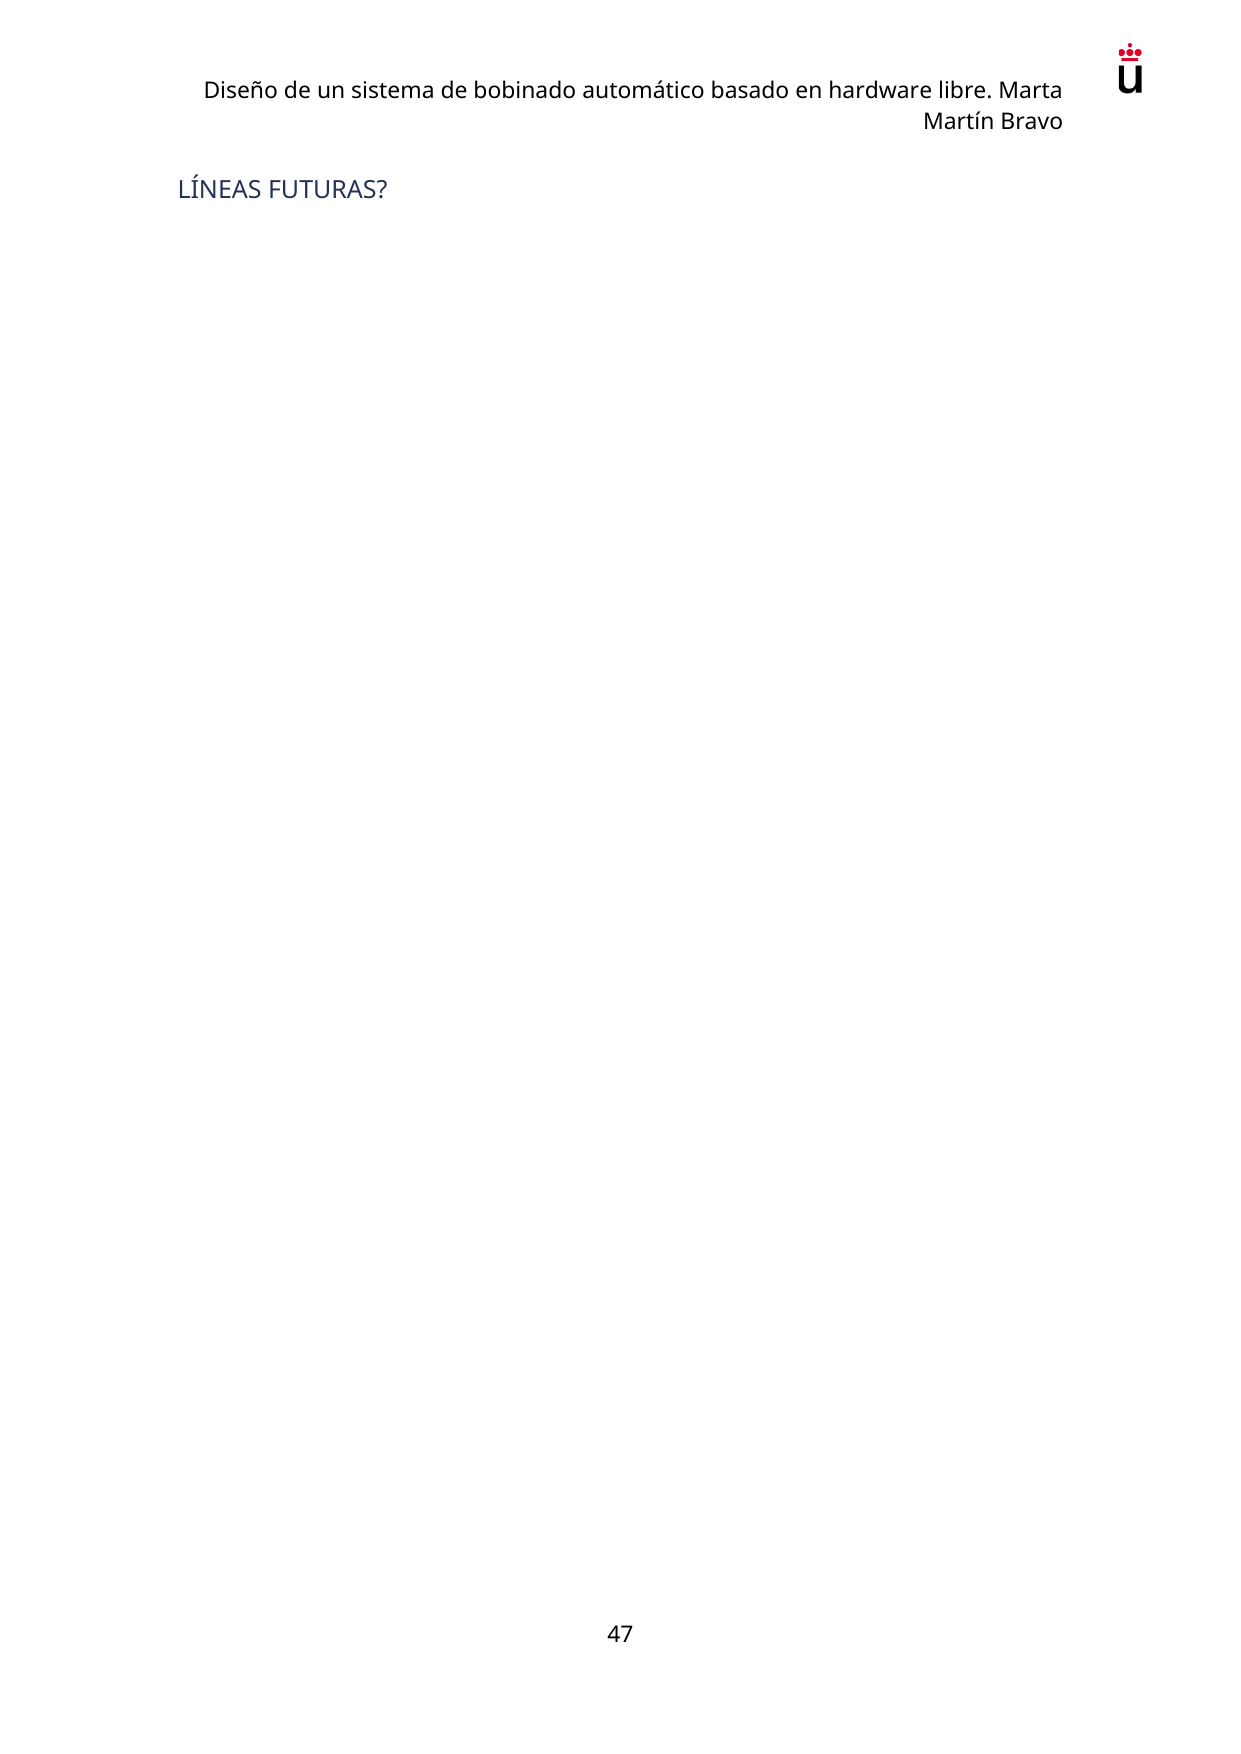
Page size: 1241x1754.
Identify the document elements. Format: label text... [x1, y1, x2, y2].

subtitle LÍNEAS FUTURAS? [177, 172, 1063, 206]
picture [1118, 43, 1146, 95]
